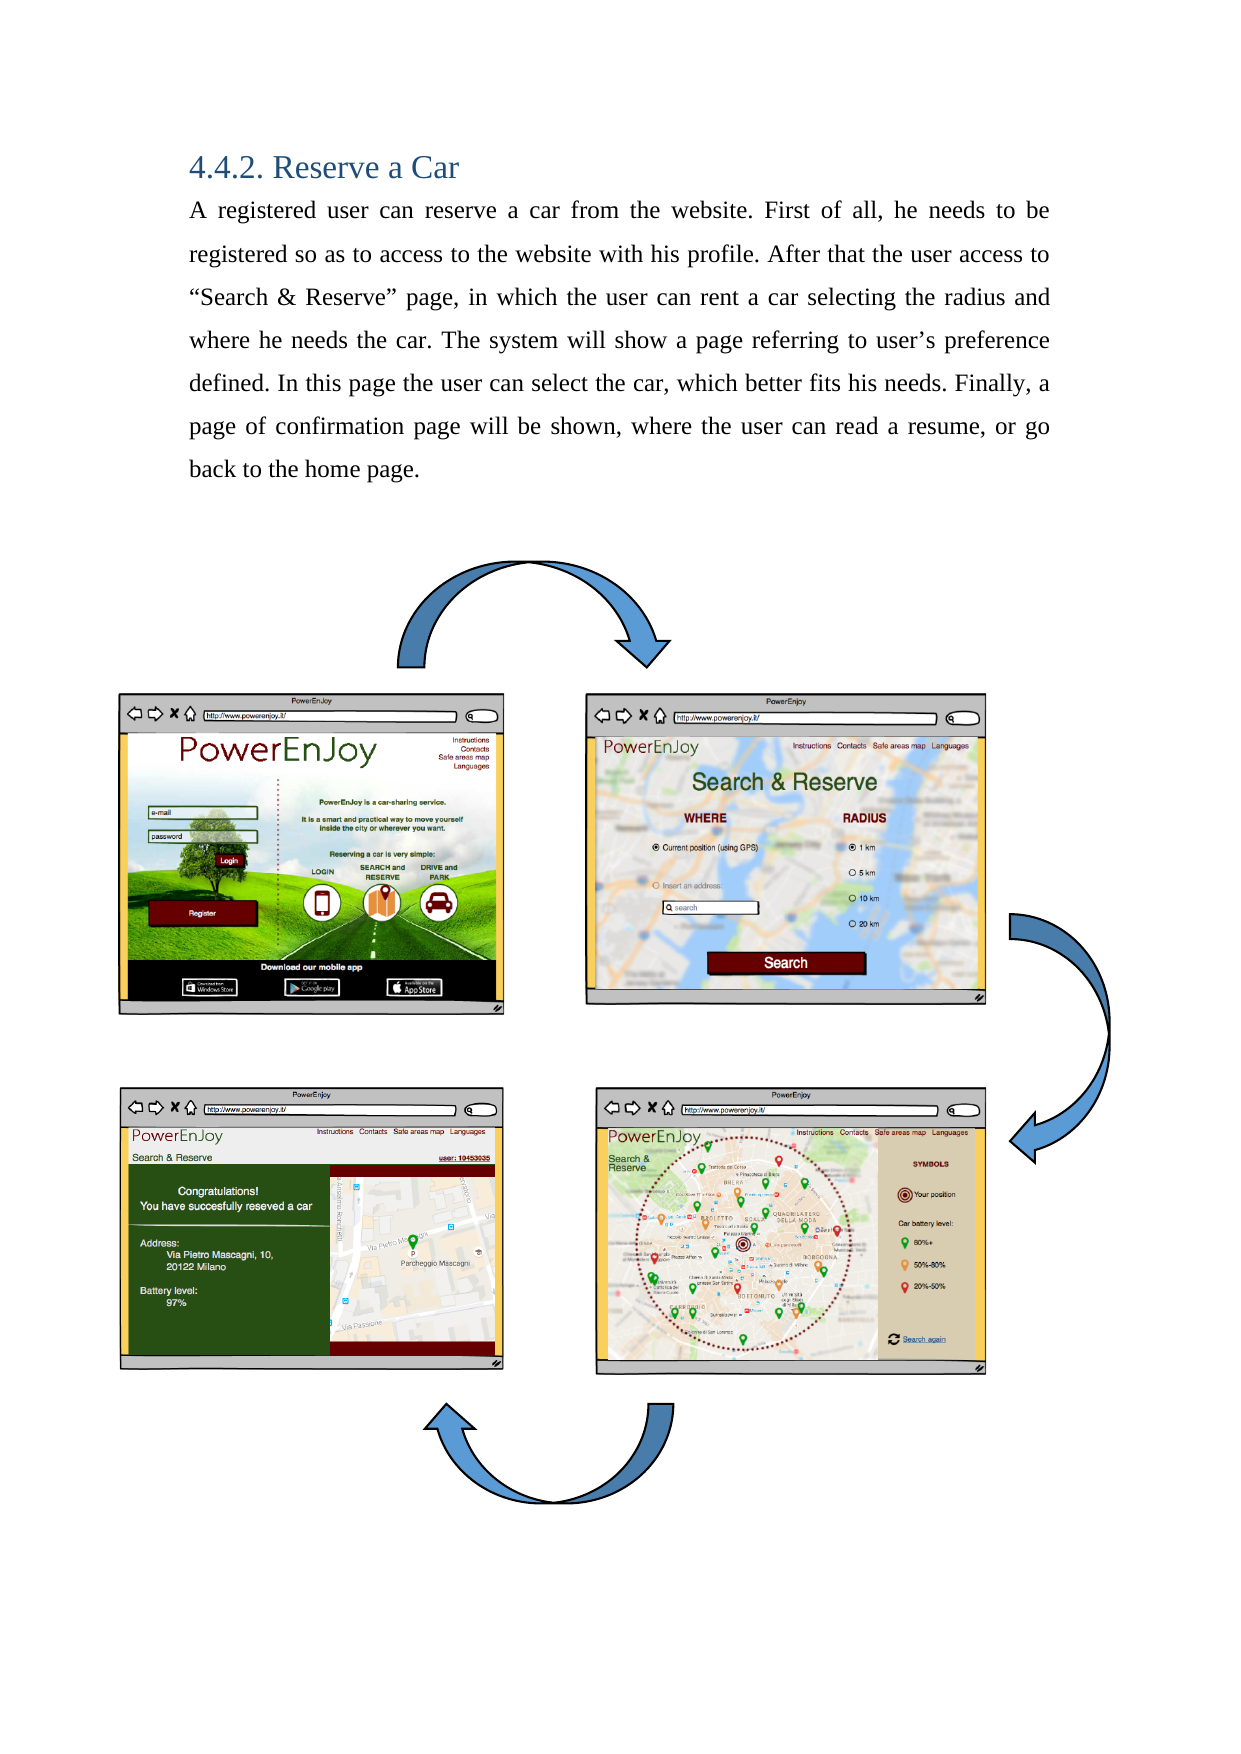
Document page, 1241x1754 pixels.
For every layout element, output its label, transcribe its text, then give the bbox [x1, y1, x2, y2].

subtitle 4.4.2. Reserve a Car [118, 148, 1122, 186]
picture [585, 693, 987, 1005]
text A registered user can reserve a car from the website. First of all, he needs to be registered so as to access to the website with his profile. After that the user access to “Search & Reserve” page, in which the user can rent a car selecting the radius and where he needs the car. The system will show a page referring to user’s preference defined. In this page the user can select the car, which better fits his needs. Finally, a page of confirmation page will be shown, where the user can read a resume, or go back to the home page. [189, 196, 1051, 483]
picture [118, 693, 505, 1015]
picture [595, 1087, 987, 1375]
picture [119, 1087, 504, 1370]
